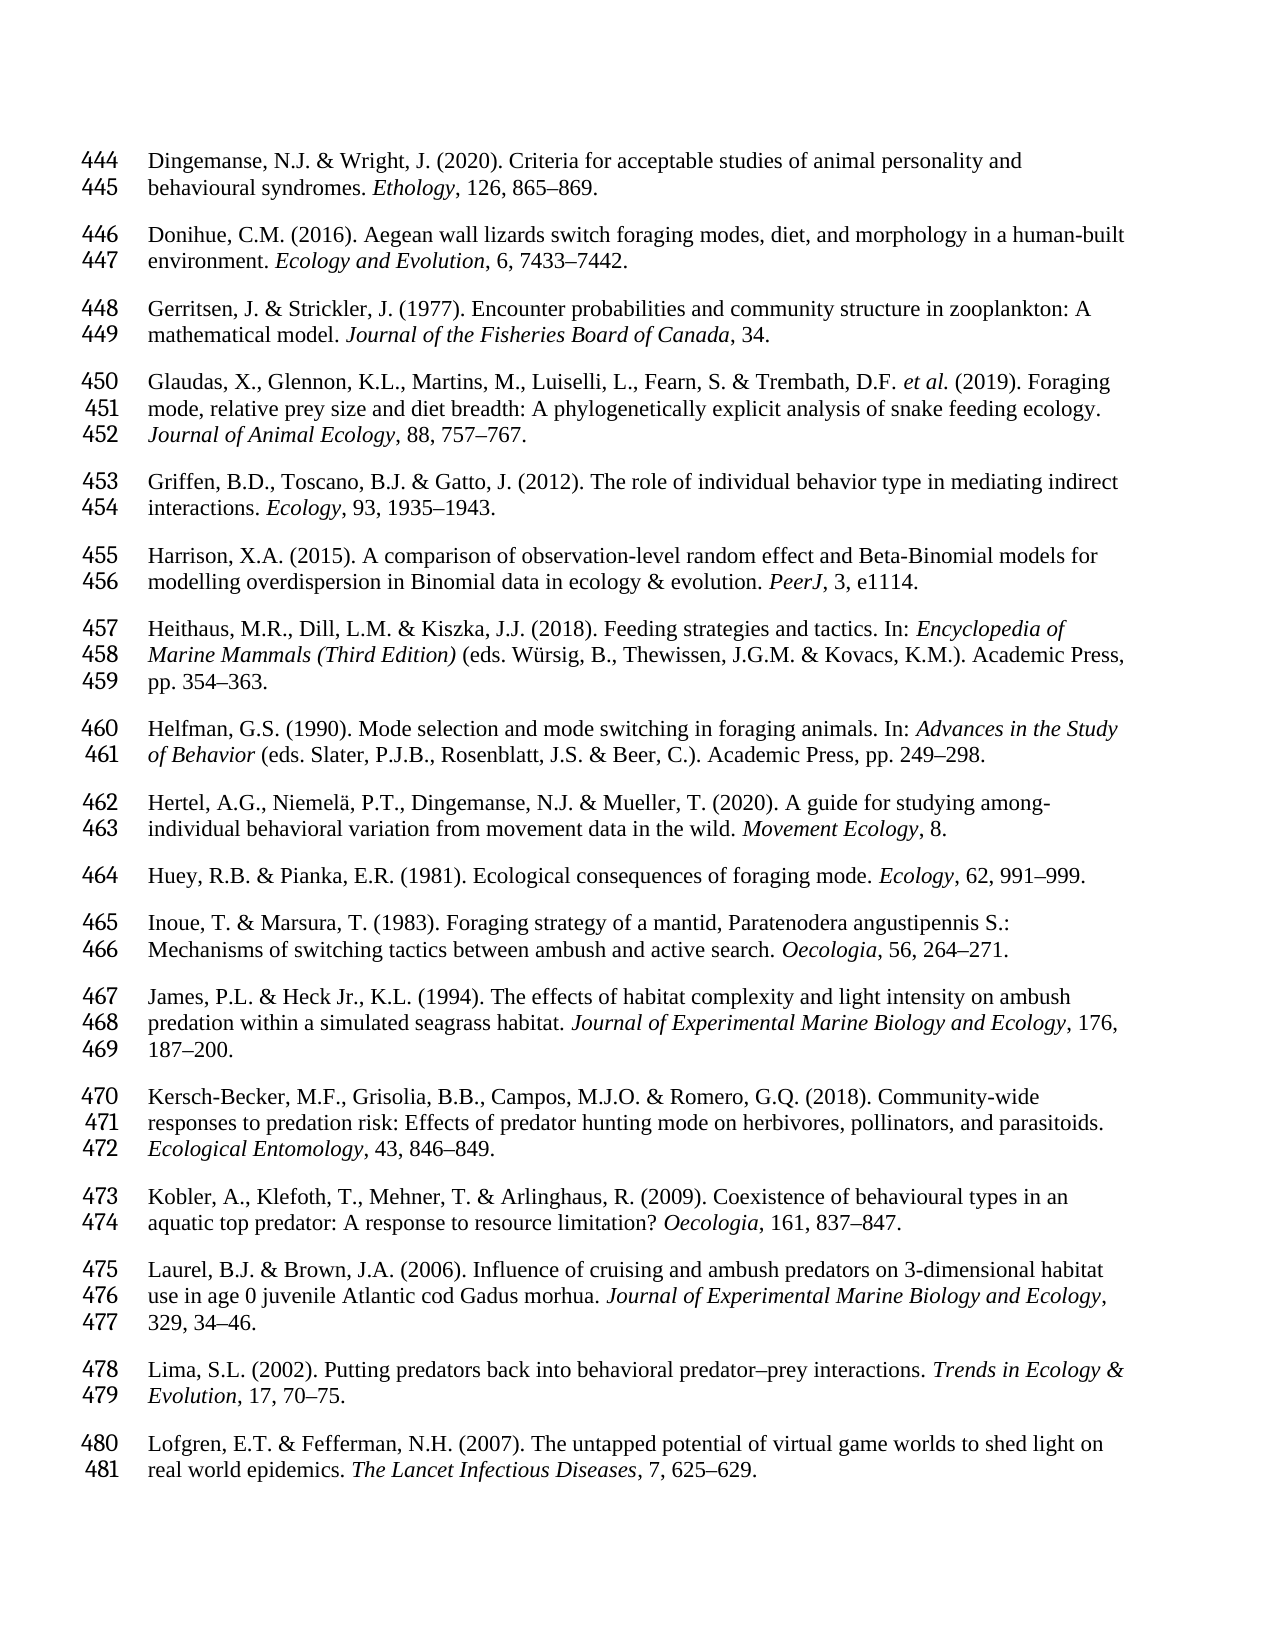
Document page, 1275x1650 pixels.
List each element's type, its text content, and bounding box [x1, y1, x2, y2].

text Griffen, B.D., Toscano, B.J. & Gatto, J. (2012). The role of individual behavior type in mediating indirect interactions. Ecology, 93, 1935–1943. [148, 468, 1127, 521]
text Inoue, T. & Marsura, T. (1983). Foraging strategy of a mantid, Paratenodera angustipennis S.: Mechanisms of switching tactics between ambush and active search. Oecologia, 56, 264–271. [148, 909, 1127, 962]
text Donihue, C.M. (2016). Aegean wall lizards switch foraging modes, diet, and morphology in a human-built environment. Ecology and Evolution, 6, 7433–7442. [148, 221, 1127, 274]
text Harrison, X.A. (2015). A comparison of observation-level random effect and Beta-Binomial models for modelling overdispersion in Binomial data in ecology & evolution. PeerJ, 3, e1114. [148, 542, 1127, 594]
text Hertel, A.G., Niemelä, P.T., Dingemanse, N.J. & Mueller, T. (2020). A guide for studying among-individual behavioral variation from movement data in the wild. Movement Ecology, 8. [148, 789, 1127, 841]
text Laurel, B.J. & Brown, J.A. (2006). Influence of cruising and ambush predators on 3-dimensional habitat use in age 0 juvenile Atlantic cod Gadus morhua. Journal of Experimental Marine Biology and Ecology, 329, 34–46. [148, 1256, 1127, 1335]
text Huey, R.B. & Pianka, E.R. (1981). Ecological consequences of foraging mode. Ecology, 62, 991–999. [148, 862, 1127, 888]
text Glaudas, X., Glennon, K.L., Martins, M., Luiselli, L., Fearn, S. & Trembath, D.F. et al. (2019). Foraging mode, relative prey size and diet breadth: A phylogenetically explicit analysis of snake feeding ecology. Journal of Animal Ecology, 88, 757–767. [148, 368, 1127, 447]
text Lofgren, E.T. & Fefferman, N.H. (2007). The untapped potential of virtual game worlds to shed light on real world epidemics. The Lancet Infectious Diseases, 7, 625–629. [148, 1430, 1127, 1482]
text Dingemanse, N.J. & Wright, J. (2020). Criteria for acceptable studies of animal personality and behavioural syndromes. Ethology, 126, 865–869. [148, 148, 1127, 200]
text Kobler, A., Klefoth, T., Mehner, T. & Arlinghaus, R. (2009). Coexistence of behavioural types in an aquatic top predator: A response to resource limitation? Oecologia, 161, 837–847. [148, 1183, 1127, 1235]
text Kersch‐Becker, M.F., Grisolia, B.B., Campos, M.J.O. & Romero, G.Q. (2018). Community-wide responses to predation risk: Effects of predator hunting mode on herbivores, pollinators, and parasitoids. Ecological Entomology, 43, 846–849. [148, 1083, 1127, 1162]
text Lima, S.L. (2002). Putting predators back into behavioral predator–prey interactions. Trends in Ecology & Evolution, 17, 70–75. [148, 1356, 1127, 1409]
text Heithaus, M.R., Dill, L.M. & Kiszka, J.J. (2018). Feeding strategies and tactics. In: Encyclopedia of Marine Mammals (Third Edition) (eds. Würsig, B., Thewissen, J.G.M. & Kovacs, K.M.). Academic Press, pp. 354–363. [148, 615, 1127, 694]
text Helfman, G.S. (1990). Mode selection and mode switching in foraging animals. In: Advances in the Study of Behavior (eds. Slater, P.J.B., Rosenblatt, J.S. & Beer, C.). Academic Press, pp. 249–298. [148, 715, 1127, 768]
text James, P.L. & Heck Jr., K.L. (1994). The effects of habitat complexity and light intensity on ambush predation within a simulated seagrass habitat. Journal of Experimental Marine Biology and Ecology, 176, 187–200. [148, 983, 1127, 1062]
text Gerritsen, J. & Strickler, J. (1977). Encounter probabilities and community structure in zooplankton: A mathematical model. Journal of the Fisheries Board of Canada, 34. [148, 295, 1127, 347]
